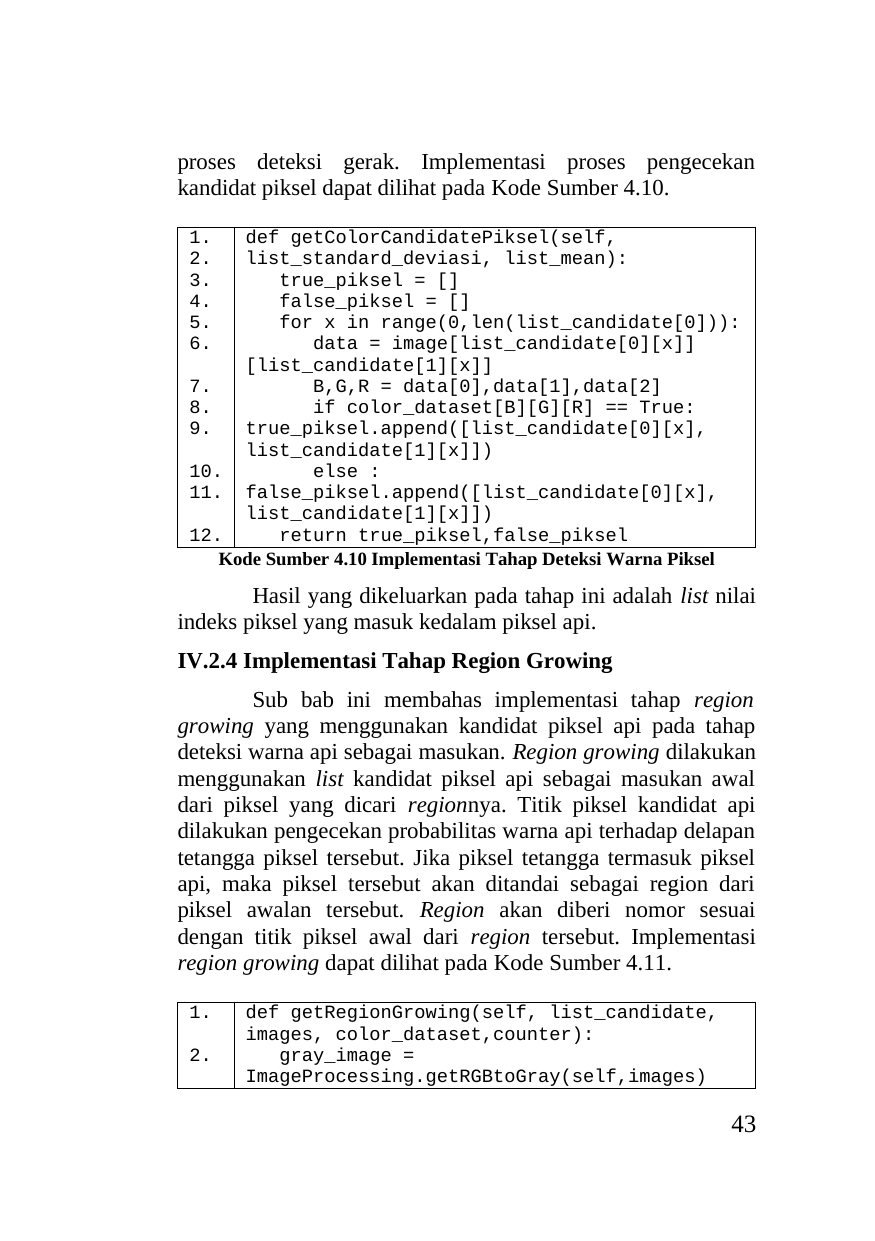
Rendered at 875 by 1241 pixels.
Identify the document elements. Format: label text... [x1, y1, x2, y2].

table_header 1. 2. 3. 4. 5. 6. 7. 8. 9. 10. 11. 12. [178, 228, 234, 547]
text Hasil yang dikeluarkan pada tahap ini adalah list nilai indeks piksel yang masuk kedalam piksel api. [177, 582, 756, 634]
text Kode Sumber 4.10 Implementasi Tahap Deteksi Warna Piksel [177, 548, 756, 569]
table_header 1. 2. 3. 4. 5. 6. 7. 8. 9. 10. 11. 12. 13. 14. 15. 16. [178, 1003, 234, 1088]
table_header def getColorCandidatePiksel(self, list_standard_deviasi, list_mean): true_piksel = [] false_piksel = [] for x in range(0,len(list_candidate[0])): data = image[list_candidate[0][x]] [list_candidate[1][x]] B,G,R = data[0],data[1],data[2] if color_dataset[B][G][R] == True: true_piksel.append([list_candidate[0][x], list_candidate[1][x]]) else : false_piksel.append([list_candidate[0][x], list_candidate[1][x]]) return true_piksel,false_piksel [235, 228, 755, 547]
subtitle Implementasi Tahap Region Growing [177, 647, 756, 673]
text Sub bab ini membahas implementasi tahap region growing yang menggunakan kandidat piksel api pada tahap deteksi warna api sebagai masukan. Region growing dilakukan menggunakan list kandidat piksel api sebagai masukan awal dari piksel yang dicari regionnya. Titik piksel kandidat api dilakukan pengecekan probabilitas warna api terhadap delapan tetangga piksel tersebut. Jika piksel tetangga termasuk piksel api, maka piksel tersebut akan ditandai sebagai region dari piksel awalan tersebut. Region akan diberi nomor sesuai dengan titik piksel awal dari region tersebut. Implementasi region growing dapat dilihat pada Kode Sumber 4.11. [177, 686, 756, 976]
